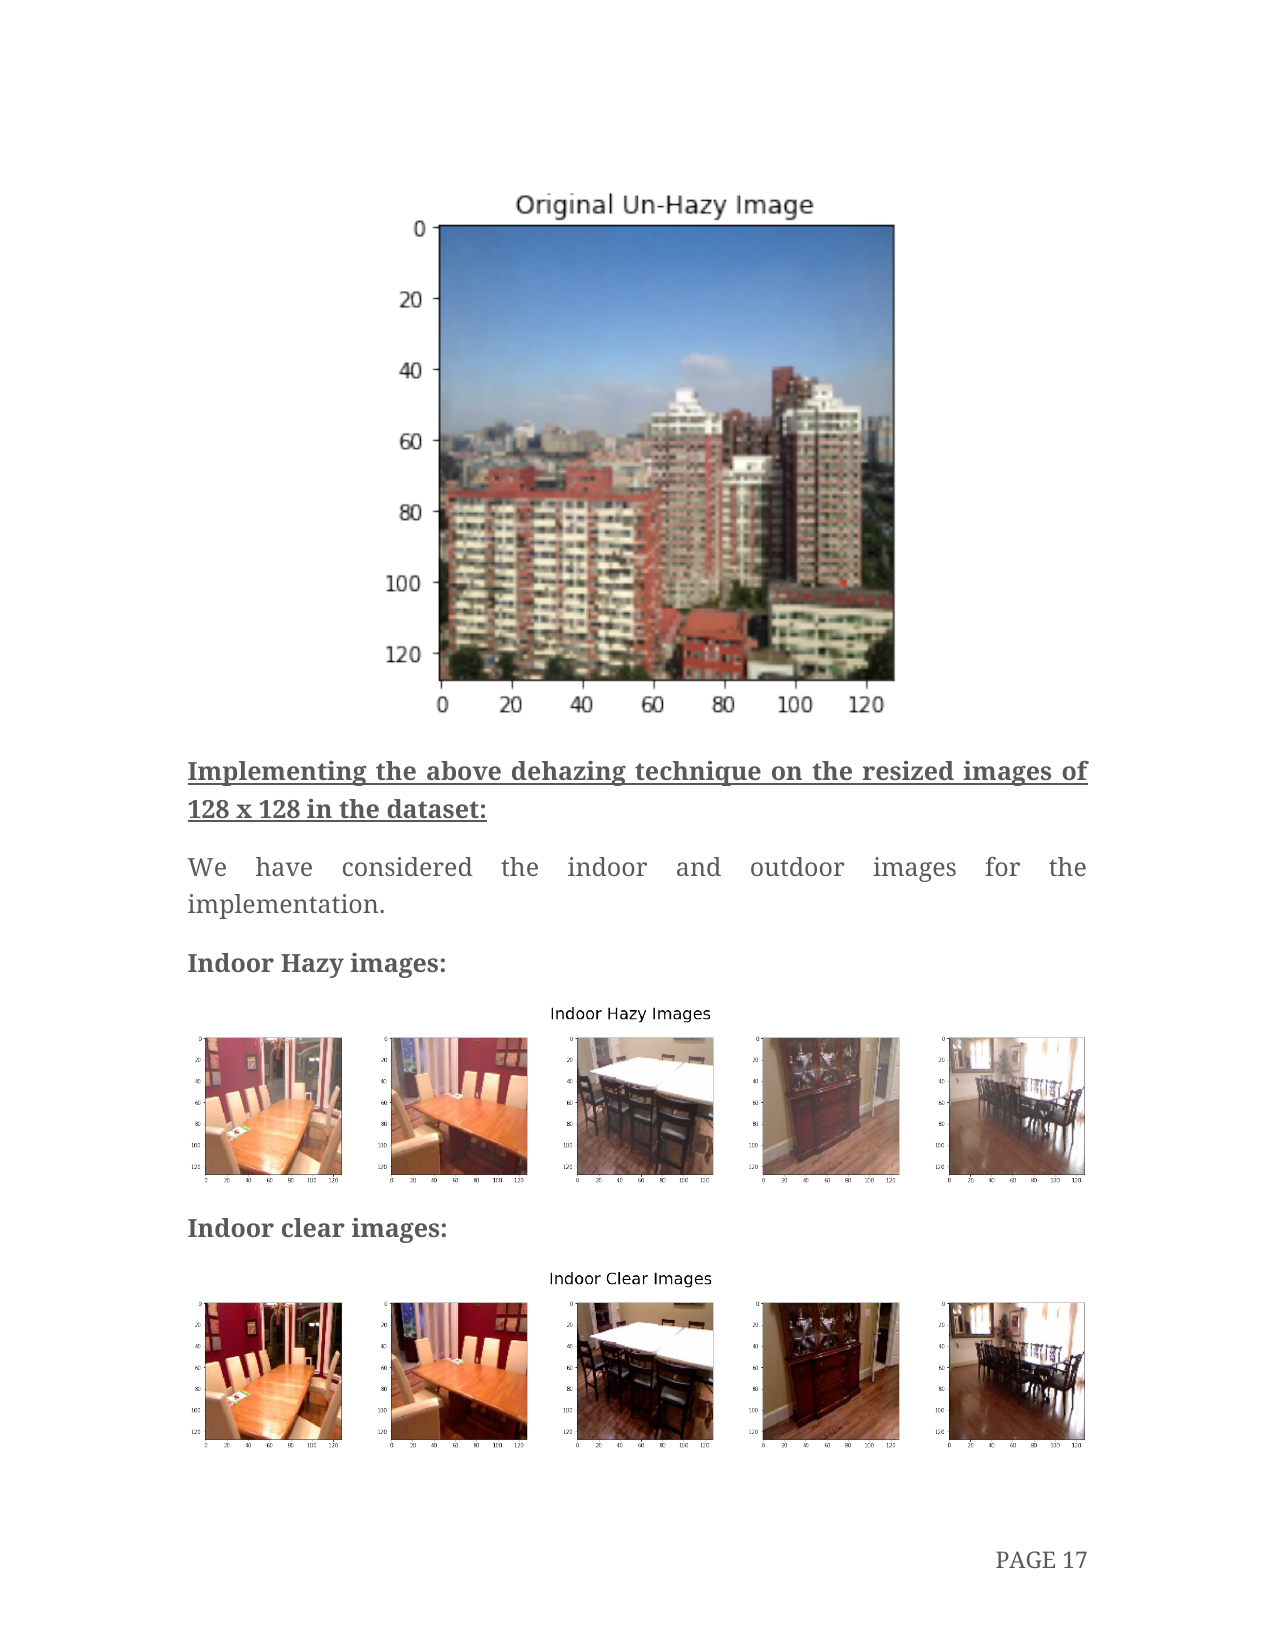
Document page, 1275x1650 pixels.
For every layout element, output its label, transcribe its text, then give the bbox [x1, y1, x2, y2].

text We have considered the indoor and outdoor images for the implementation. [187, 849, 1087, 921]
picture [370, 180, 905, 730]
text Implementing the above dehazing technique on the resized images of 128 x 128 in the dataset: [187, 784, 1087, 825]
picture [187, 1268, 1088, 1452]
text Implementing the above dehazing technique on the resized images of 128 x 128 in the dataset: [187, 754, 1087, 783]
picture [187, 1003, 1088, 1187]
text Indoor Hazy images: [187, 945, 1087, 979]
text Indoor clear images: [187, 1211, 1087, 1245]
